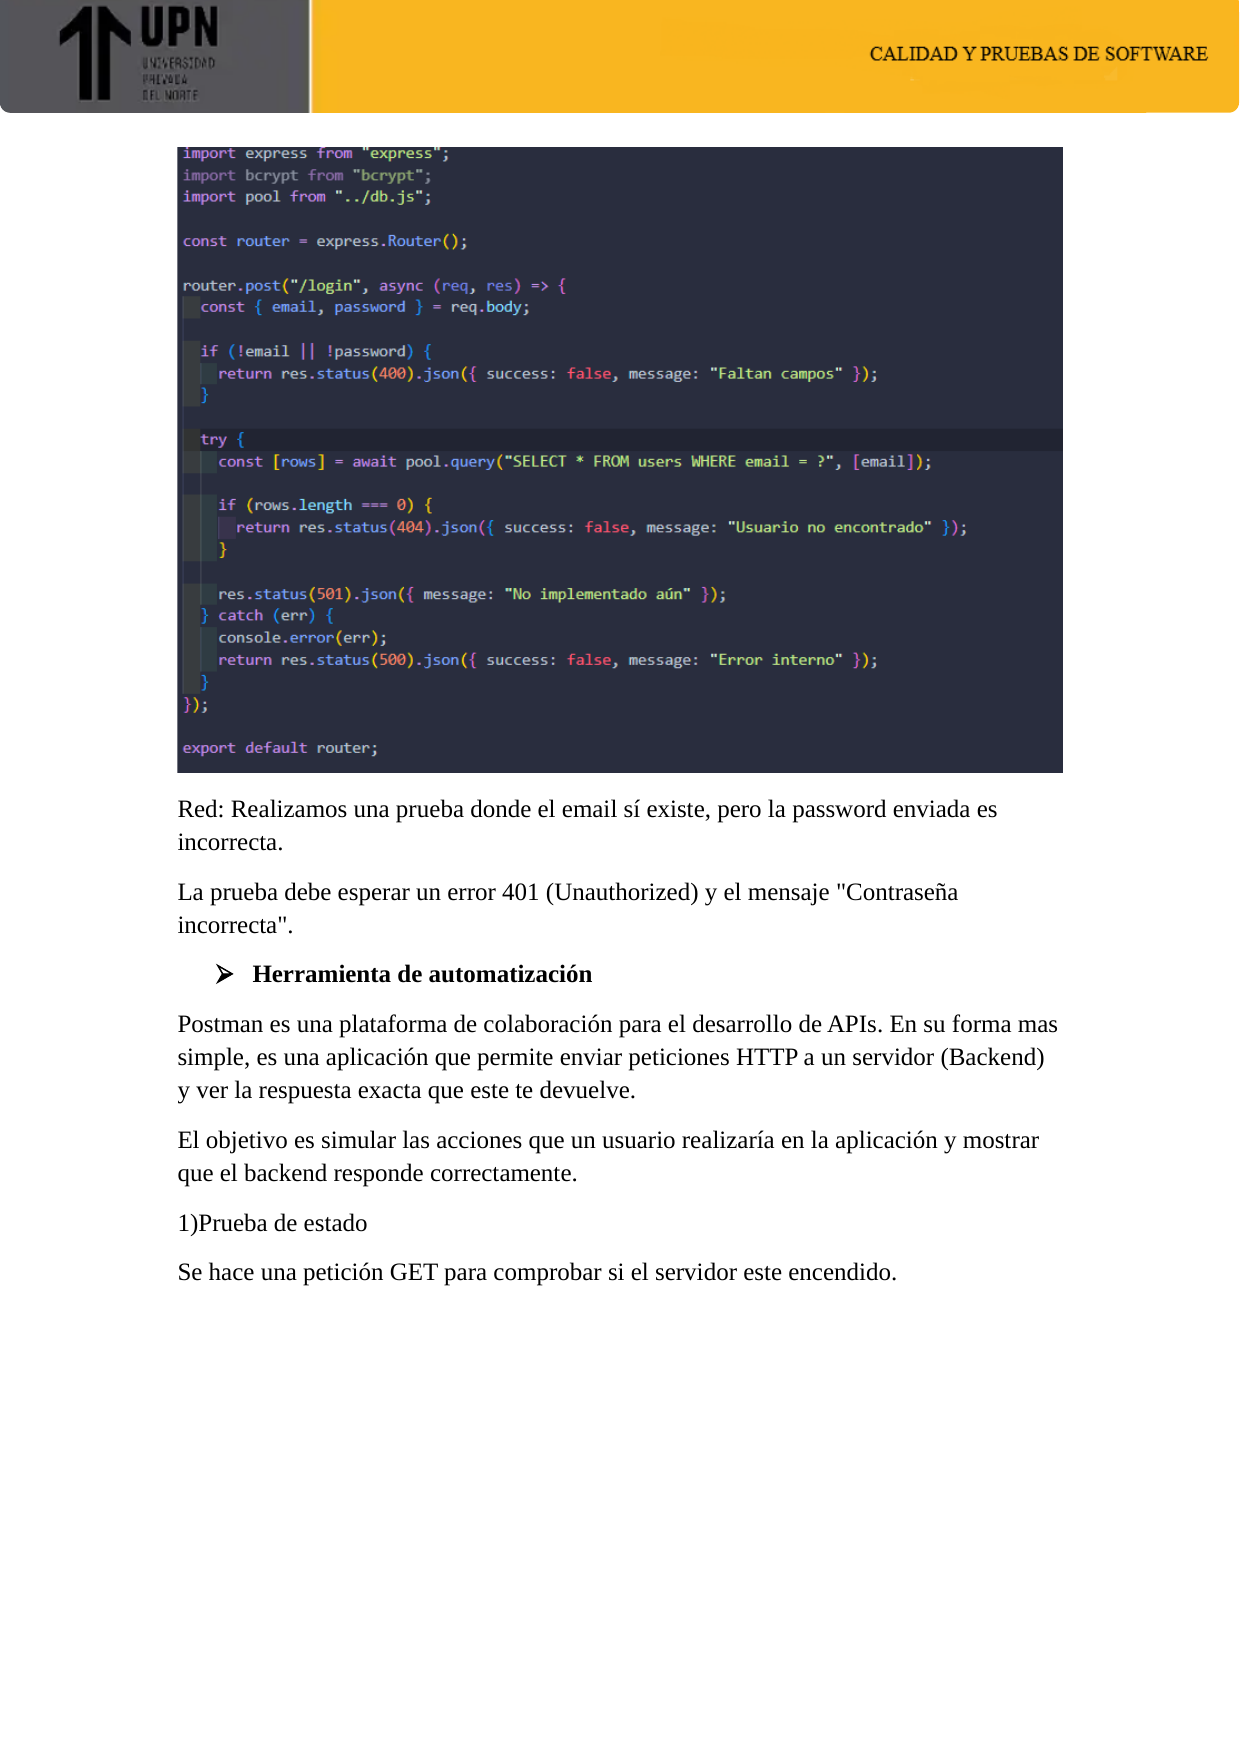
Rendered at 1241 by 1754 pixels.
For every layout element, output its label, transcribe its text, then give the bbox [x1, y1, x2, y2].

text El objetivo es simular las acciones que un usuario realizaría en la aplicación y mostrar que el backend responde correctamente. [177, 1125, 1063, 1187]
list Herramienta de automatización [215, 959, 1063, 988]
text 1)Prueba de estado [177, 1208, 1063, 1236]
picture [0, 0, 1240, 113]
text Se hace una petición GET para comprobar si el servidor este encendido. [177, 1257, 1063, 1286]
text Postman es una plataforma de colaboración para el desarrollo de APIs. En su forma mas simple, es una aplicación que permite enviar peticiones HTTP a un servidor (Backend) y ver la respuesta exacta que este te devuelve. [177, 1009, 1063, 1104]
picture [177, 147, 1063, 773]
text La prueba debe esperar un error 401 (Unauthorized) y el mensaje "Contraseña incorrecta". [177, 877, 1063, 938]
text Red: Realizamos una prueba donde el email sí existe, pero la password enviada es incorrecta. [177, 794, 1063, 856]
